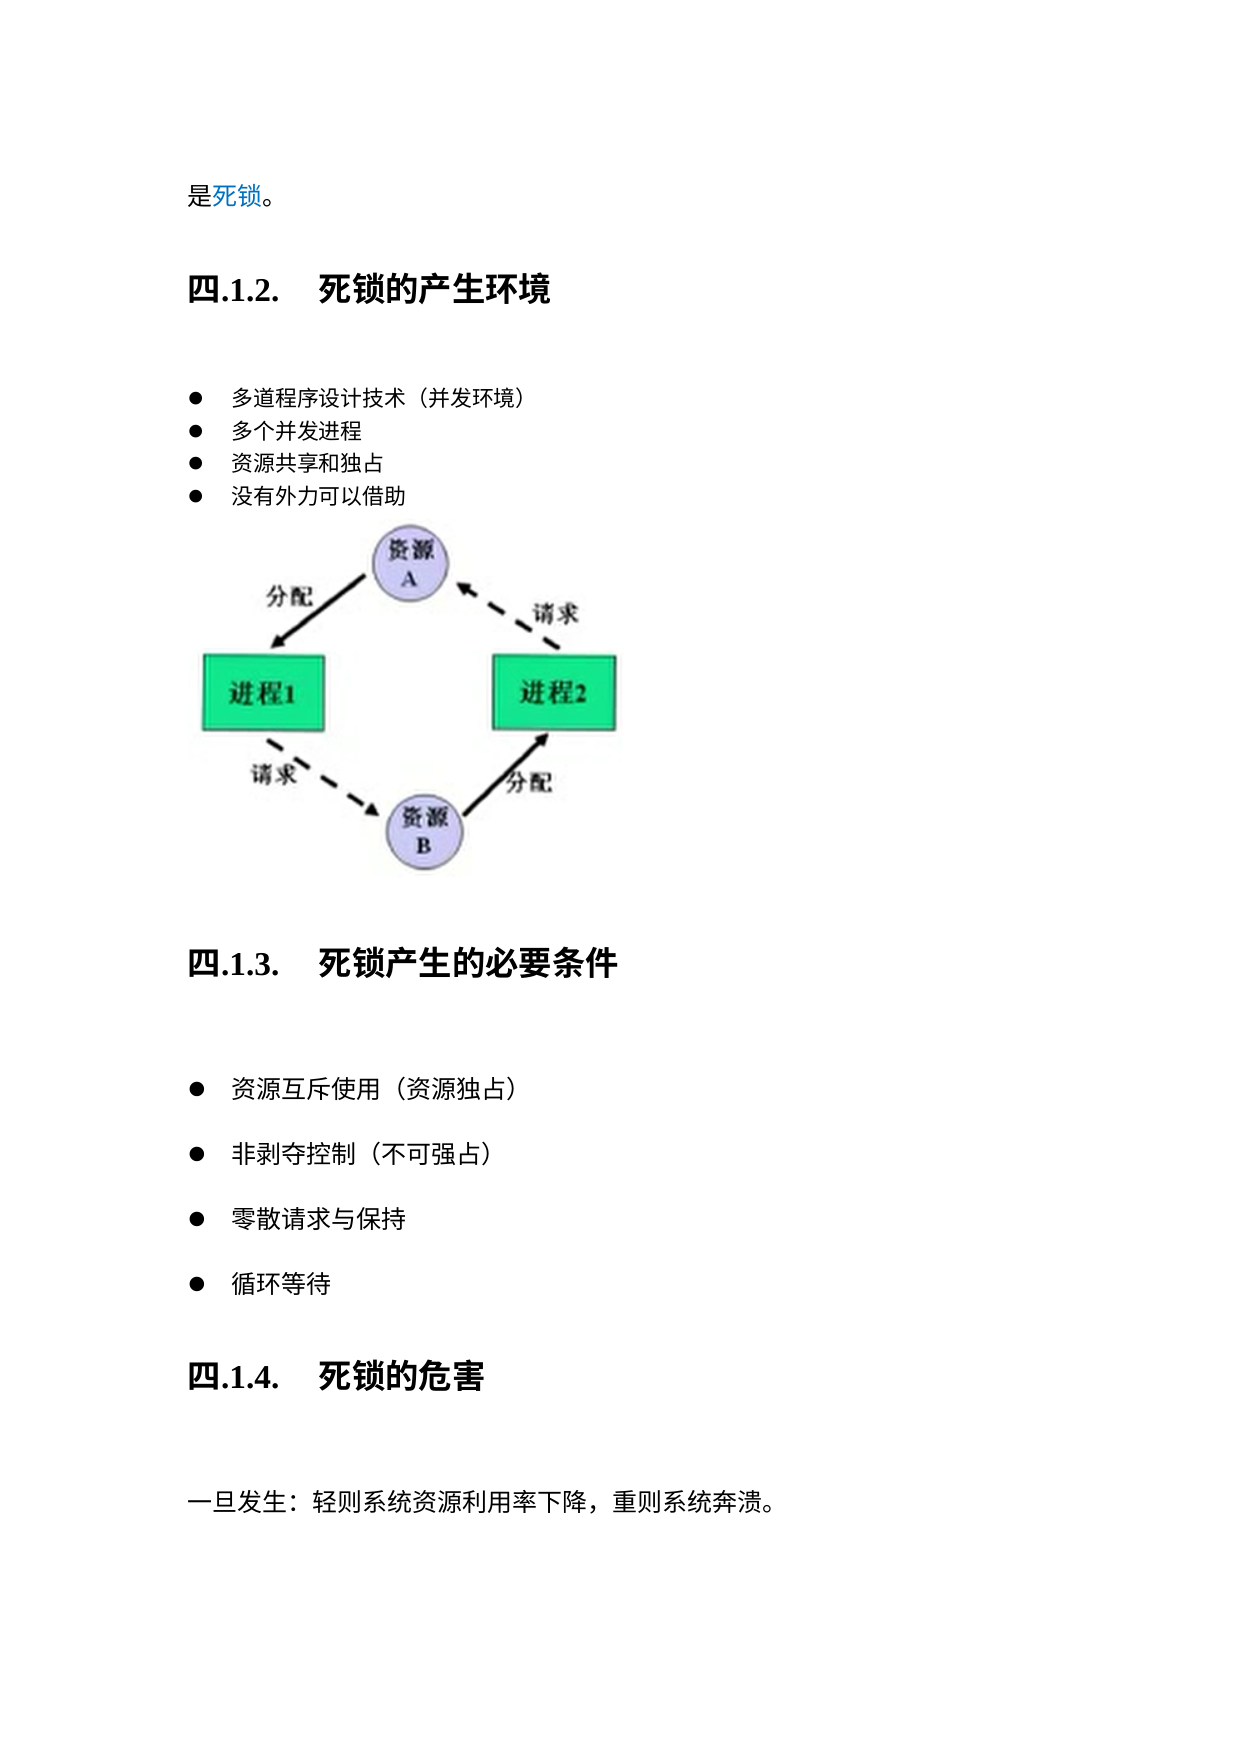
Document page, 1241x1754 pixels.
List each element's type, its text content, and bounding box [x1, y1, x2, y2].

text 一旦发生：轻则系统资源利用率下降，重则系统奔溃。 [187, 1468, 1053, 1533]
list 资源共享和独占 [187, 446, 1053, 478]
list 多道程序设计技术（并发环境） [187, 381, 1053, 413]
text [187, 162, 1053, 227]
subtitle 死锁的产生环境 [187, 254, 1053, 319]
picture [187, 510, 628, 879]
list 零散请求与保持 [187, 1185, 1053, 1250]
list 非剥夺控制（不可强占） [187, 1120, 1053, 1185]
subtitle 死锁产生的必要条件 [187, 928, 1053, 993]
subtitle 死锁的危害 [187, 1342, 1053, 1407]
list 多个并发进程 [187, 413, 1053, 446]
list 资源互斥使用（资源独占） [187, 1055, 1053, 1120]
list 循环等待 [187, 1250, 1053, 1315]
list 没有外力可以借助 [187, 478, 1053, 511]
